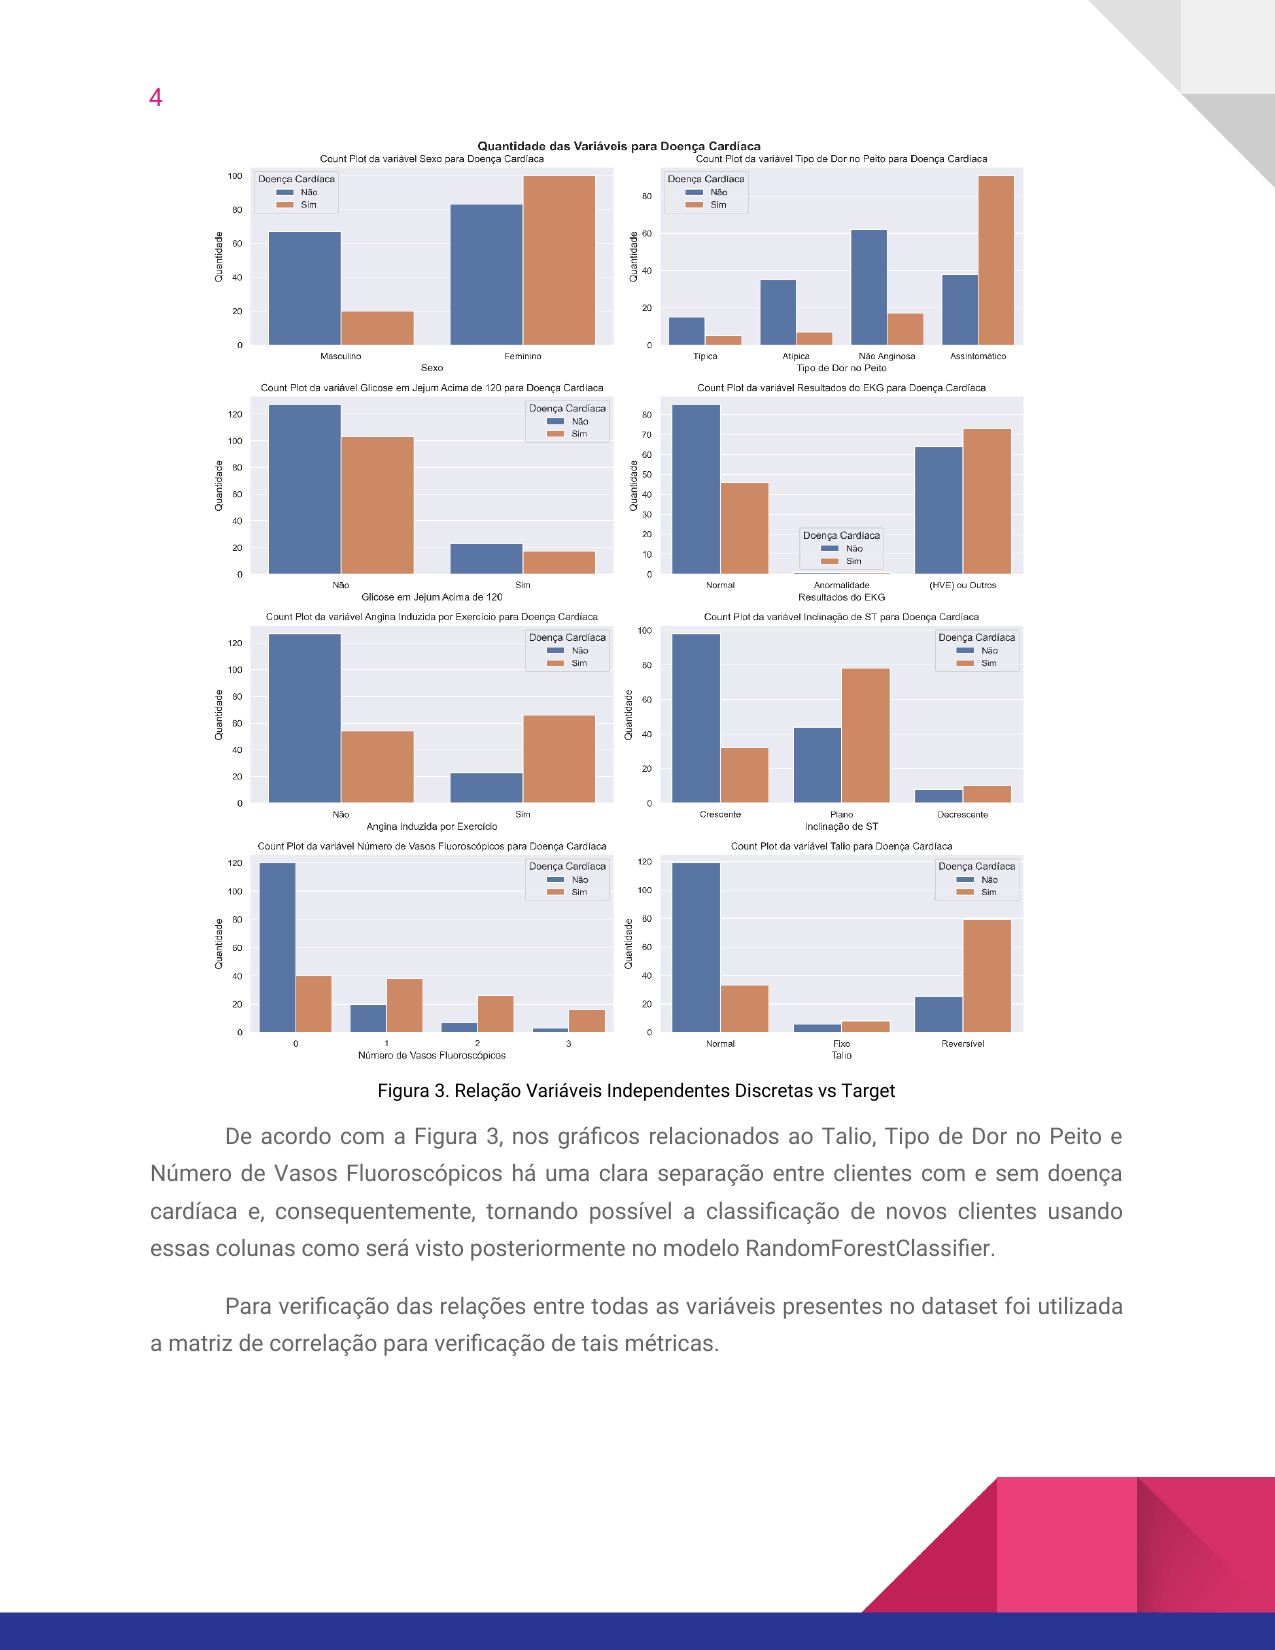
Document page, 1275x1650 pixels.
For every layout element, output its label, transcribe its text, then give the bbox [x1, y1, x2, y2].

text De acordo com a Figura 3, nos gráficos relacionados ao Talio, Tipo de Dor no Peito e Número de Vasos Fluoroscópicos há uma clara separação entre clientes com e sem doença cardíaca e, consequentemente, tornando possível a classificação de novos clientes usando essas colunas como será visto posteriormente no modelo RandomForestClassifier. [150, 1123, 1125, 1262]
picture [1087, 0, 1275, 188]
text Para verificação das relações entre todas as variáveis presentes no dataset foi utilizada a matriz de correlação para verificação de tais métricas. [150, 1293, 1125, 1357]
picture [204, 122, 1034, 1071]
picture [0, 1476, 1275, 1650]
